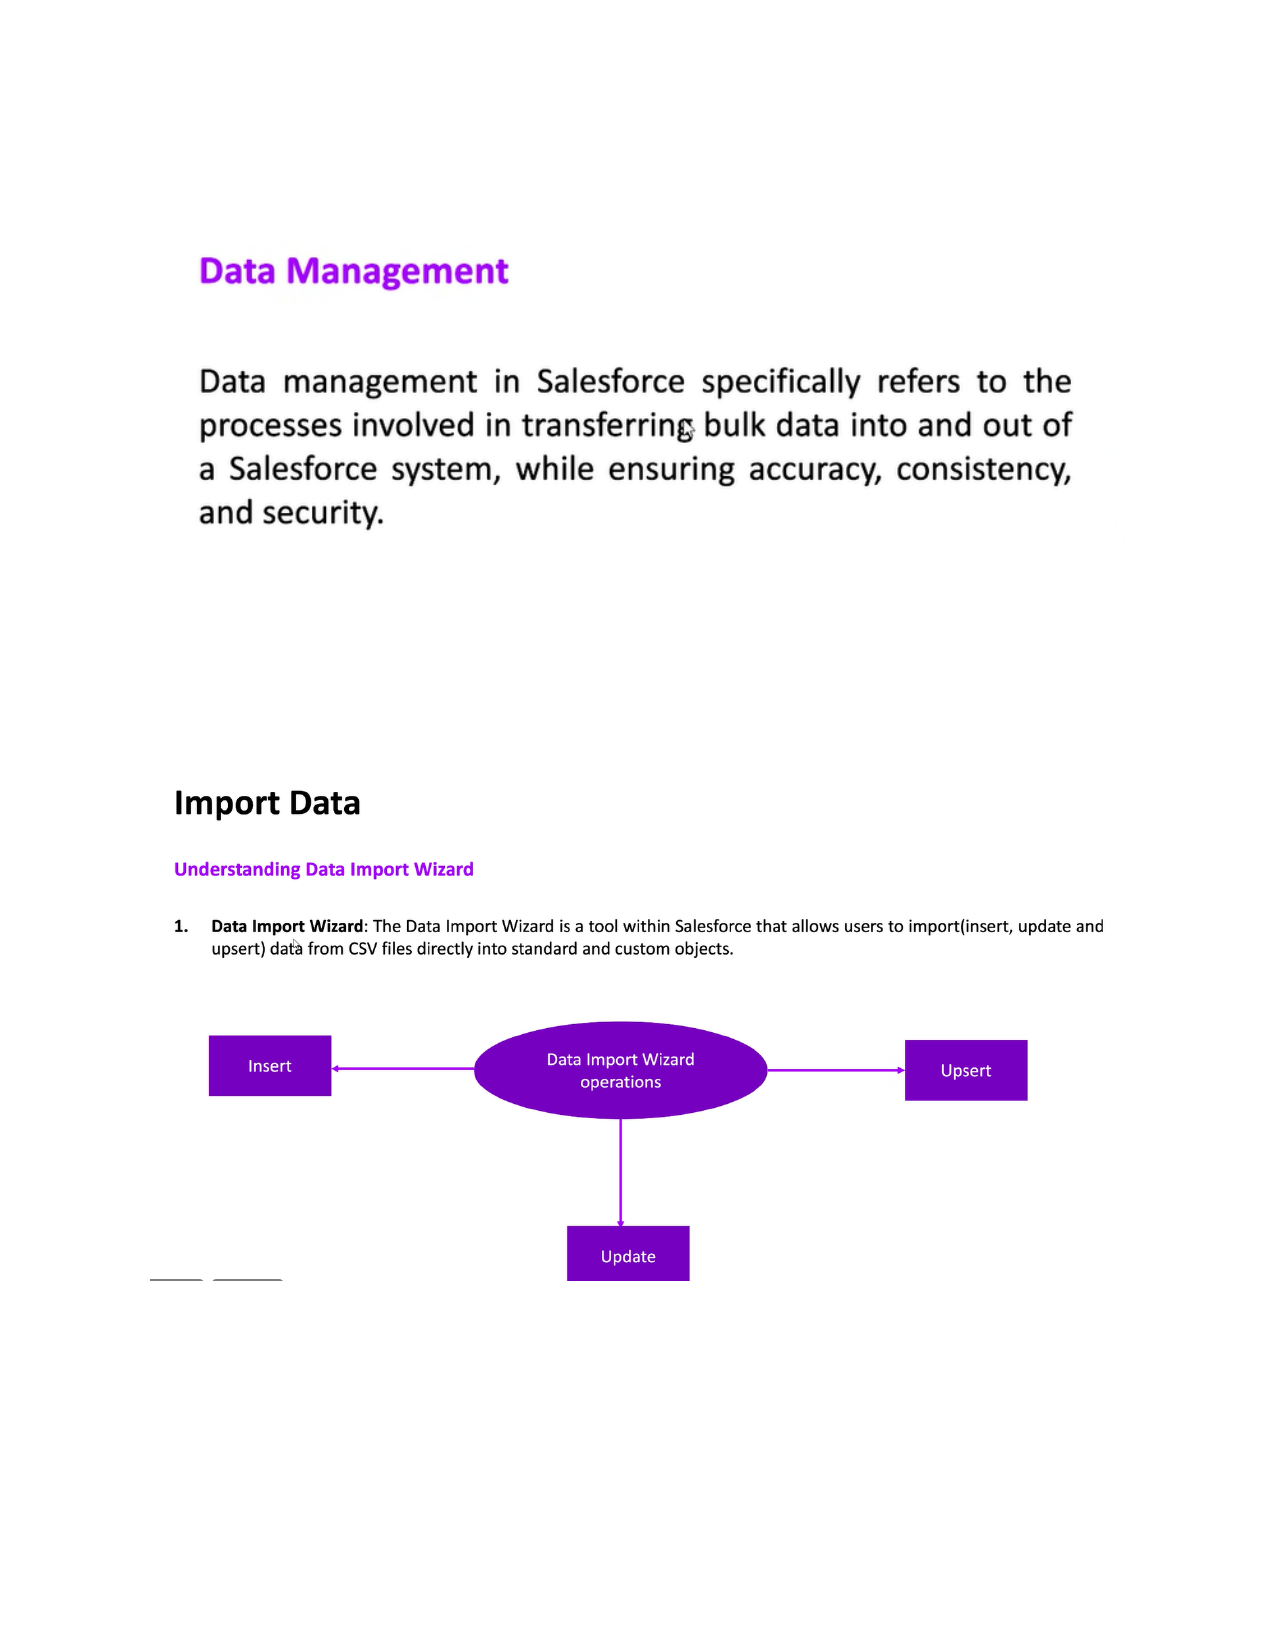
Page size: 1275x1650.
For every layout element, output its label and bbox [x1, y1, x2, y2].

picture [150, 768, 1125, 1281]
picture [150, 205, 1125, 691]
